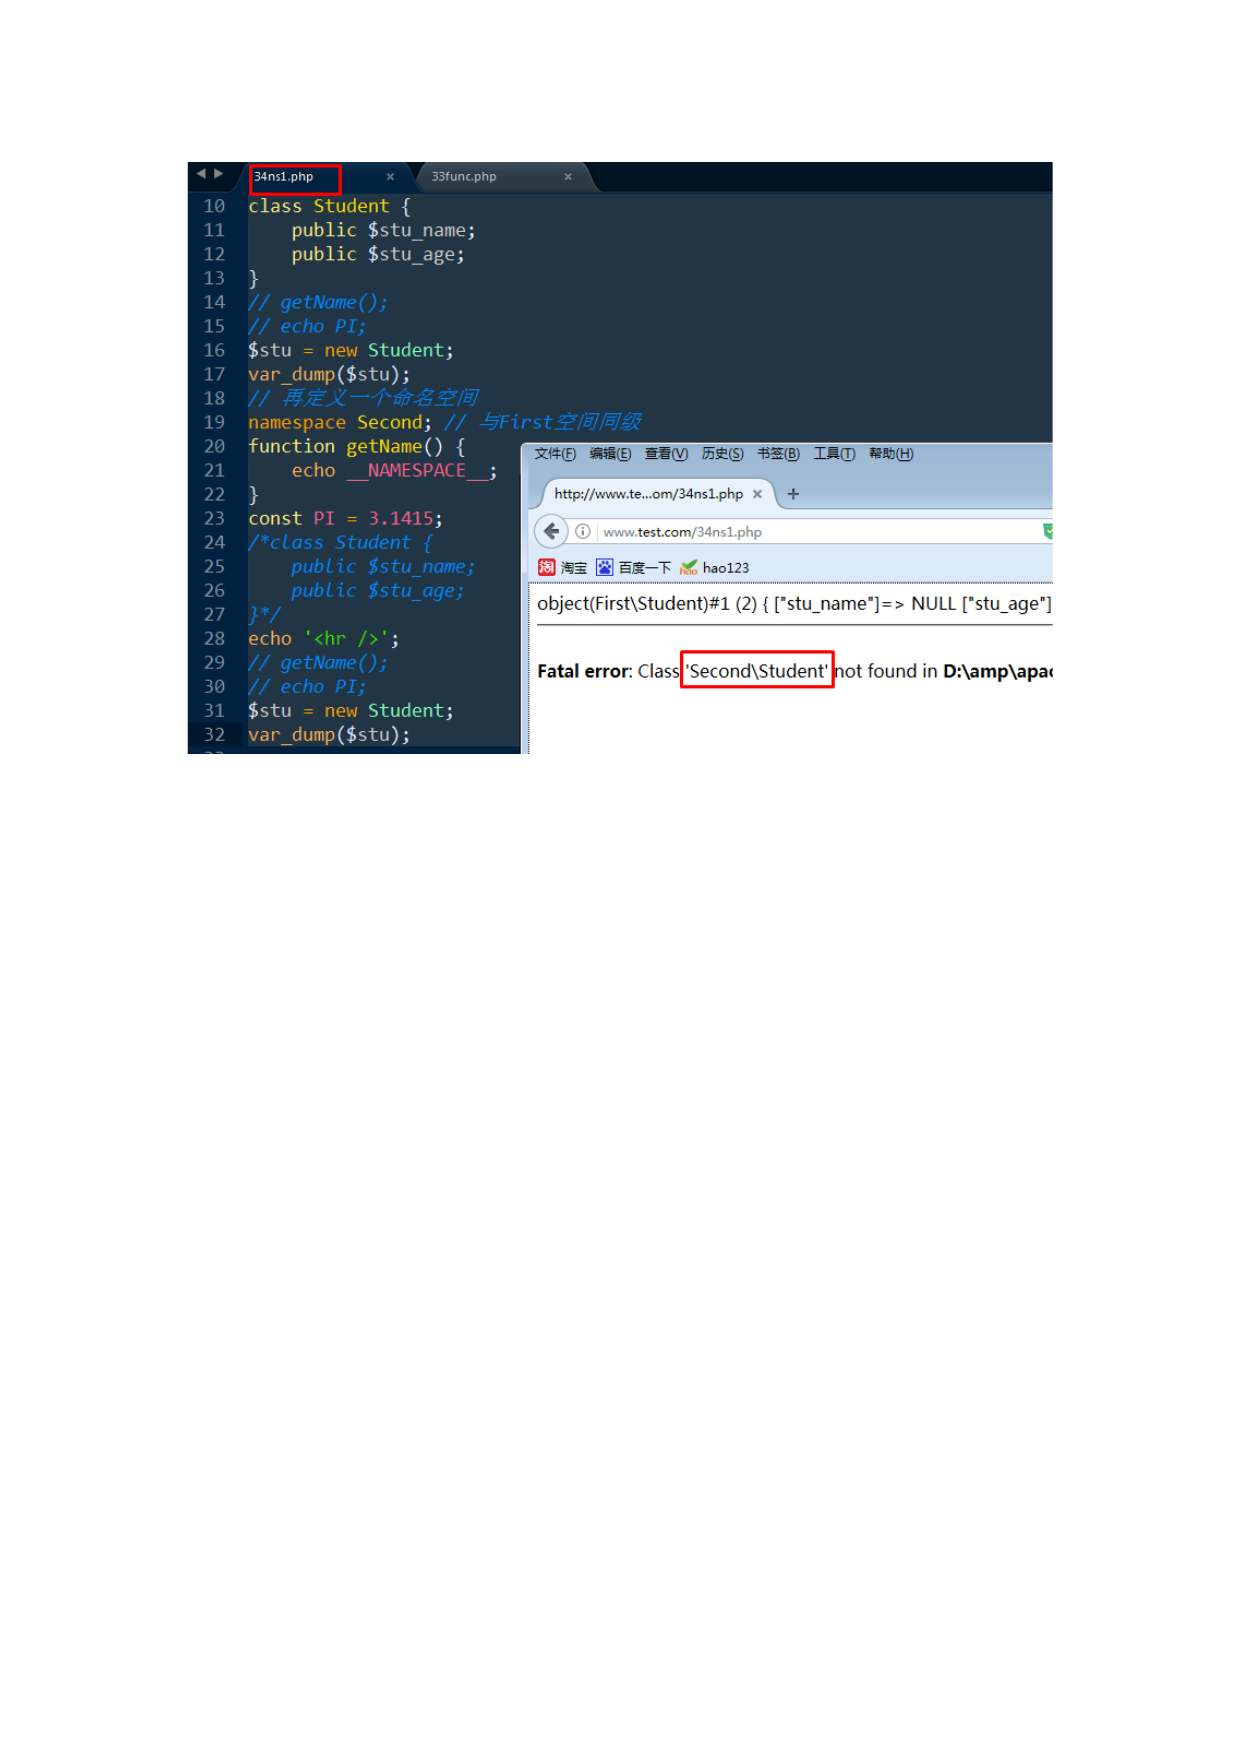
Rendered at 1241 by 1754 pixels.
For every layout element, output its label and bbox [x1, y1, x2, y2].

picture [187, 162, 1053, 754]
